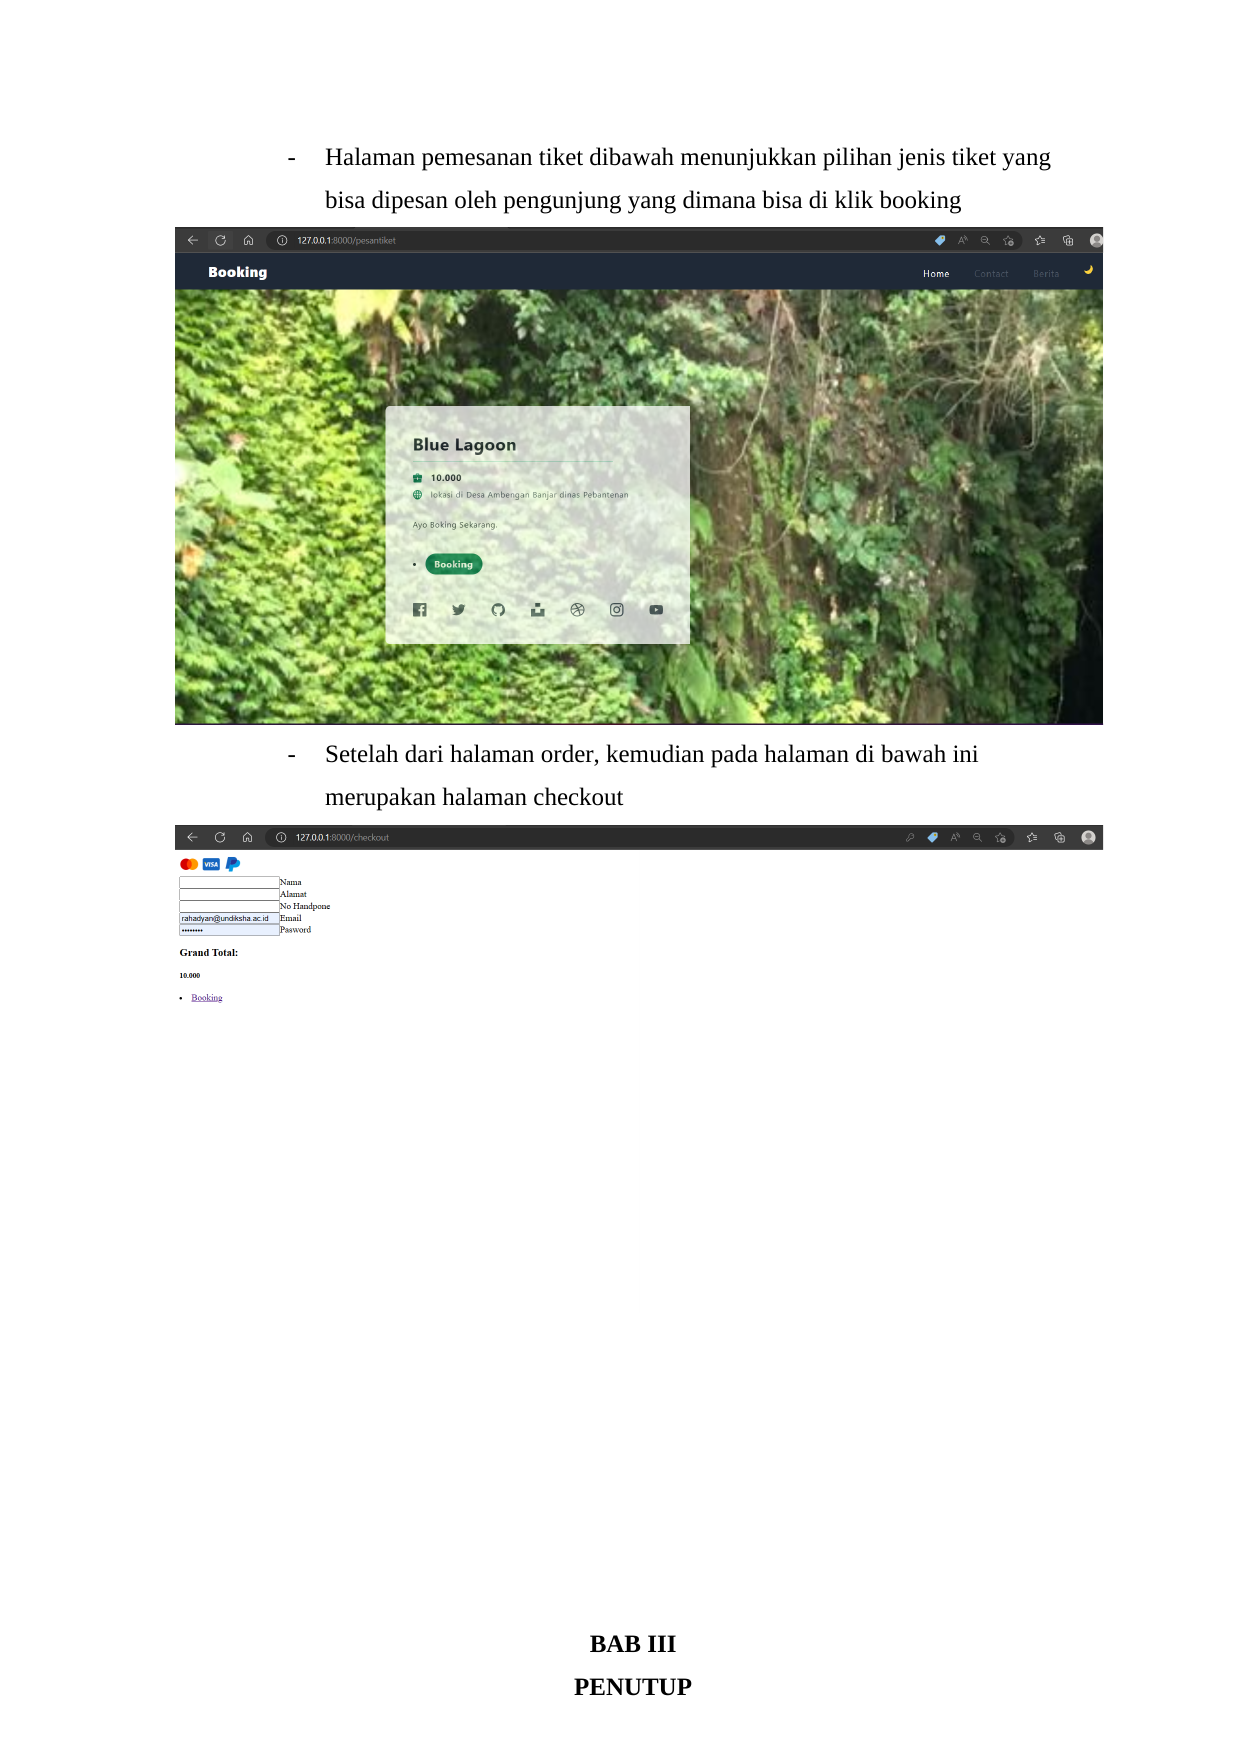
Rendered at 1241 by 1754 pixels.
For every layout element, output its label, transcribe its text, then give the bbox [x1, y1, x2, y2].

list Setelah dari halaman order, kemudian pada halaman di bawah ini merupakan halaman checkout [287, 739, 1091, 811]
picture [175, 227, 1104, 725]
picture [175, 825, 1104, 1313]
text PENUTUP [175, 1672, 1091, 1701]
text BAB III [175, 1629, 1091, 1657]
list Halaman pemesanan tiket dibawah menunjukkan pilihan jenis tiket yang bisa dipesan oleh pengunjung yang dimana bisa di klik booking [287, 142, 1091, 213]
